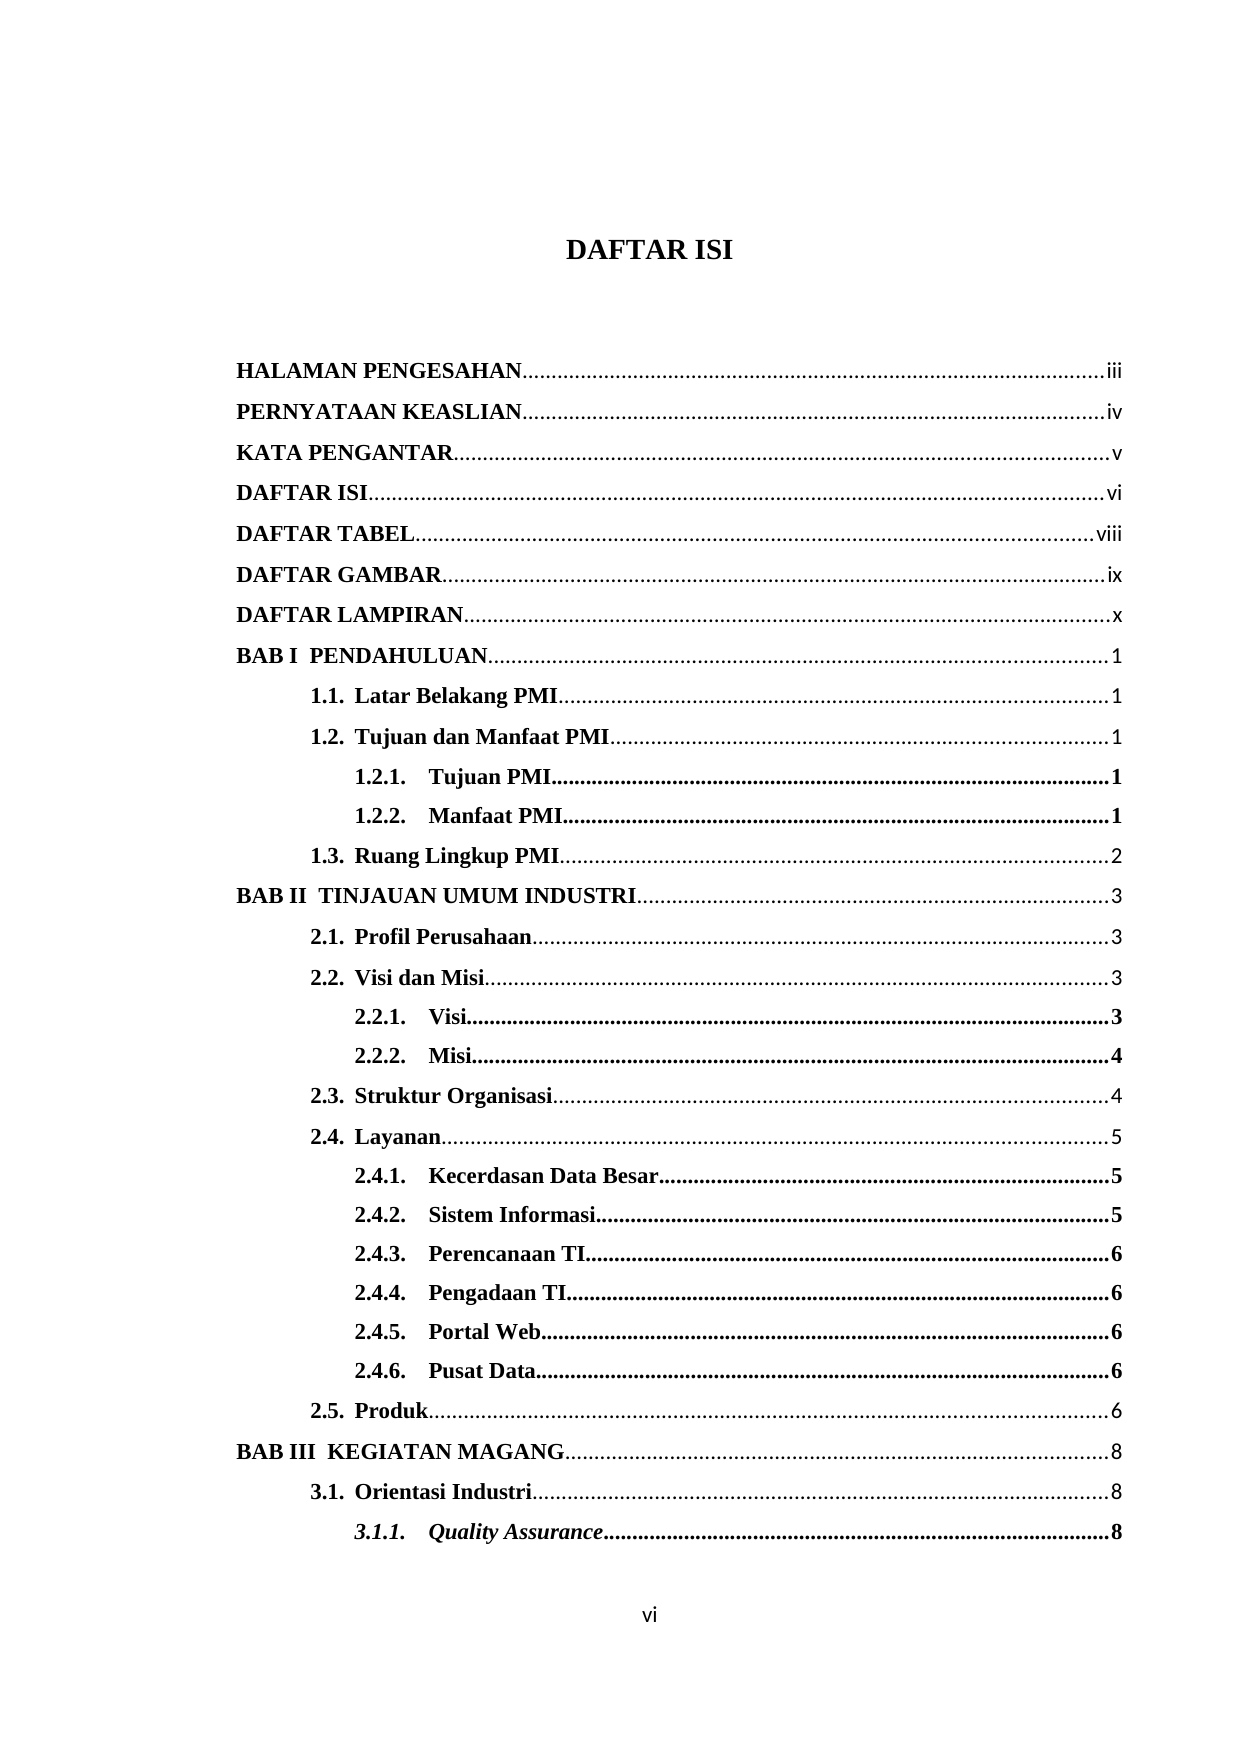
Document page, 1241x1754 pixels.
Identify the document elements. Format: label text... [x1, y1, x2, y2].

subtitle DAFTAR ISI [236, 232, 1063, 266]
